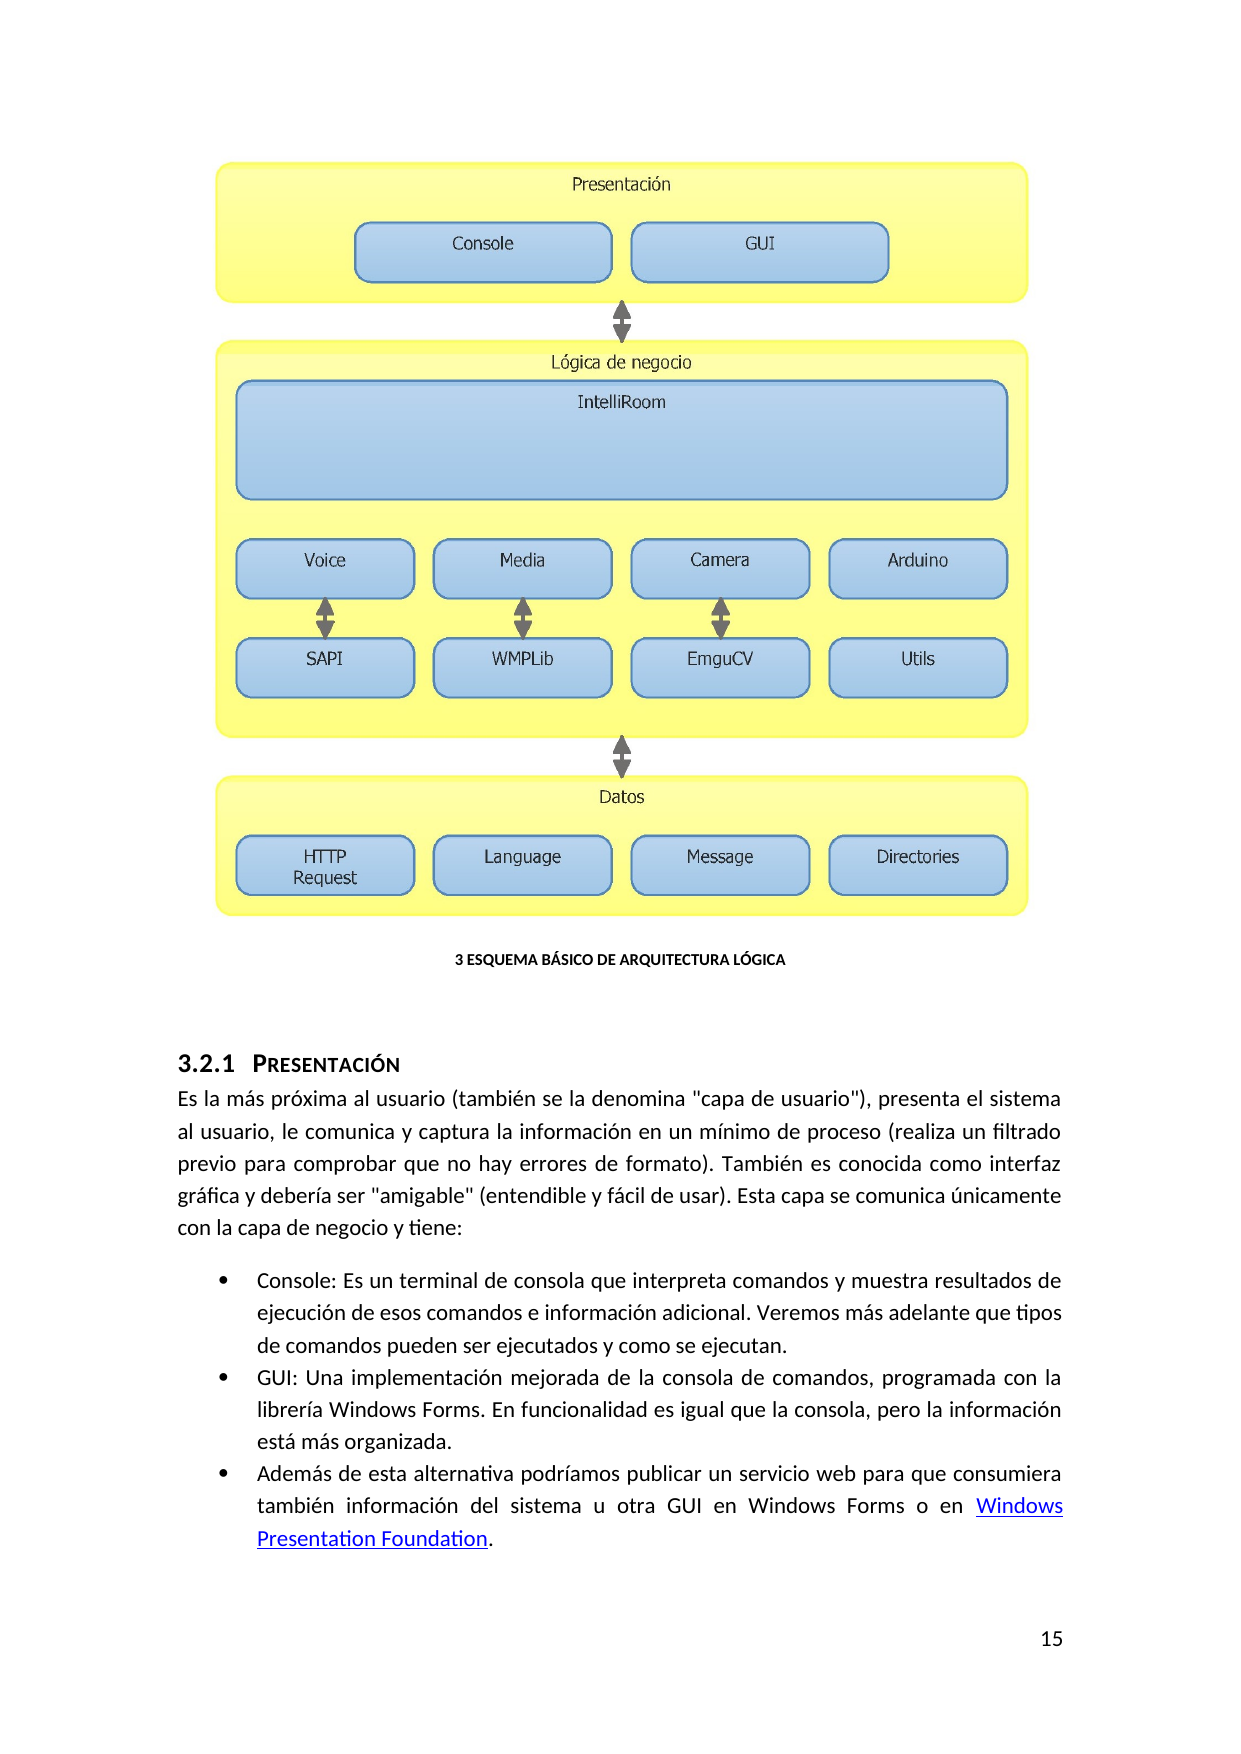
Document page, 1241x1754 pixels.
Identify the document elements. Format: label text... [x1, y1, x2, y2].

list Además de esta alternativa podríamos publicar un servicio web para que consumiera también información del sistema u otra GUI en Windows Forms o en Windows Presentation Foundation. [219, 1459, 1063, 1552]
text 3 Esquema básico de arquitectura lógica [177, 949, 1063, 970]
list Console: Es un terminal de consola que interpreta comandos y muestra resultados de ejecución de esos comandos e información adicional. Veremos más adelante que tipos de comandos pueden ser ejecutados y como se ejecutan. [219, 1266, 1063, 1359]
list GUI: Una implementación mejorada de la consola de comandos, programada con la librería Windows Forms. En funcionalidad es igual que la consola, pero la información está más organizada. [219, 1363, 1063, 1455]
picture [203, 147, 1038, 925]
text Es la más próxima al usuario (también se la denomina "capa de usuario"), presenta el sistema al usuario, le comunica y captura la información en un mínimo de proceso (realiza un filtrado previo para comprobar que no hay errores de formato). También es conocida como interfaz gráfica y debería ser "amigable" (entendible y fácil de usar). Esta capa se comunica únicamente con la capa de negocio y tiene: [177, 1084, 1063, 1241]
subtitle Presentación [177, 1047, 1063, 1080]
